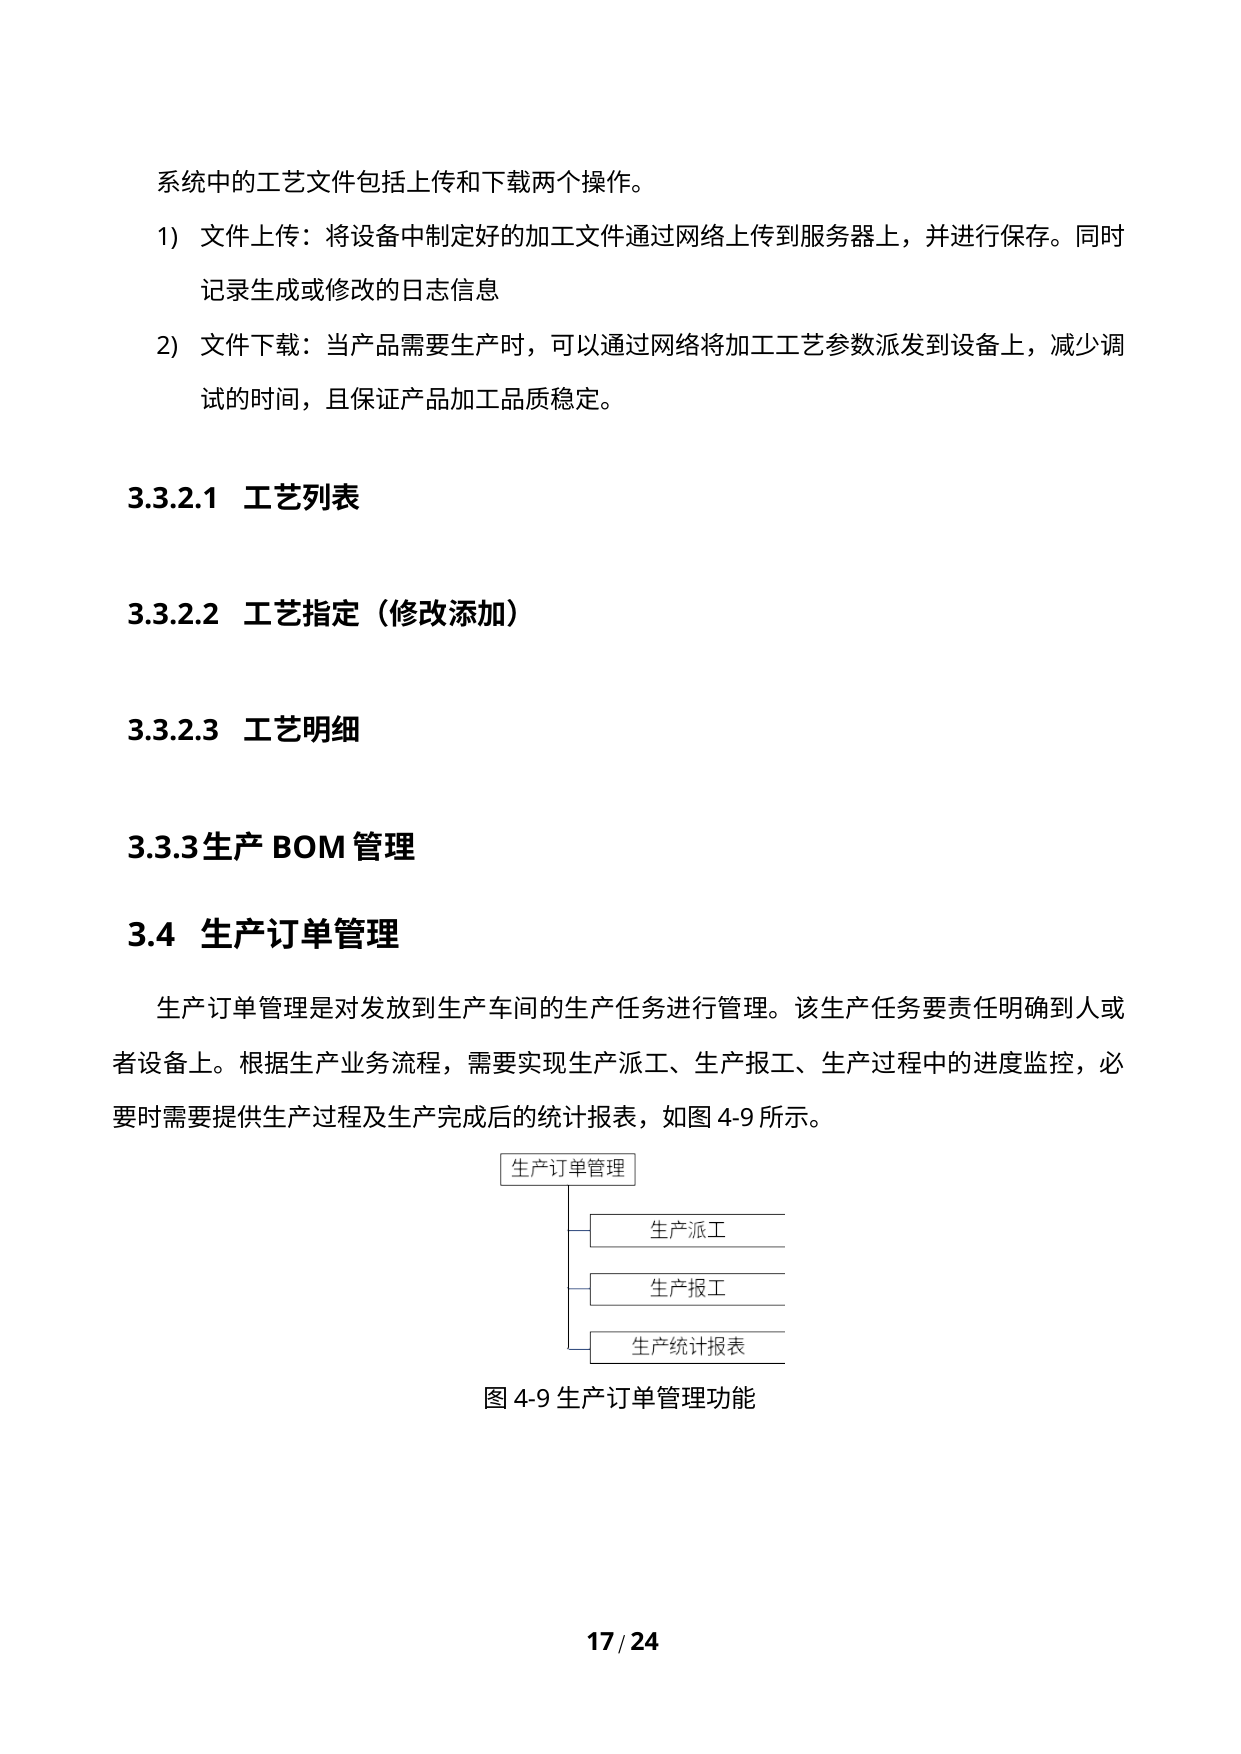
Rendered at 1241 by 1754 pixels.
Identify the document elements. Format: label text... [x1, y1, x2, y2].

subtitle 工艺指定（修改添加） [127, 579, 1128, 644]
subtitle 生产BOM管理 [127, 812, 1128, 877]
subtitle 生产订单管理 [127, 900, 1128, 965]
list 文件下载：当产品需要生产时，可以通过网络将加工工艺参数派发到设备上，减少调试的时间，且保证产品加工品质稳定。 [156, 325, 1128, 416]
text 图4-9 生产订单管理功能 [112, 1378, 1128, 1414]
list 文件上传：将设备中制定好的加工文件通过网络上传到服务器上，并进行保存。同时记录生成或修改的日志信息 [156, 216, 1128, 307]
subtitle 工艺列表 [127, 463, 1128, 528]
text 生产订单管理是对发放到生产车间的生产任务进行管理。该生产任务要责任明确到人或者设备上。根据生产业务流程，需要实现生产派工、生产报工、生产过程中的进度监控，必要时需要提供生产过程及生产完成后的统计报表，如图4-9所示。 [112, 989, 1128, 1134]
subtitle 工艺明细 [127, 696, 1128, 761]
text 系统中的工艺文件包括上传和下载两个操作。 [112, 162, 1128, 198]
